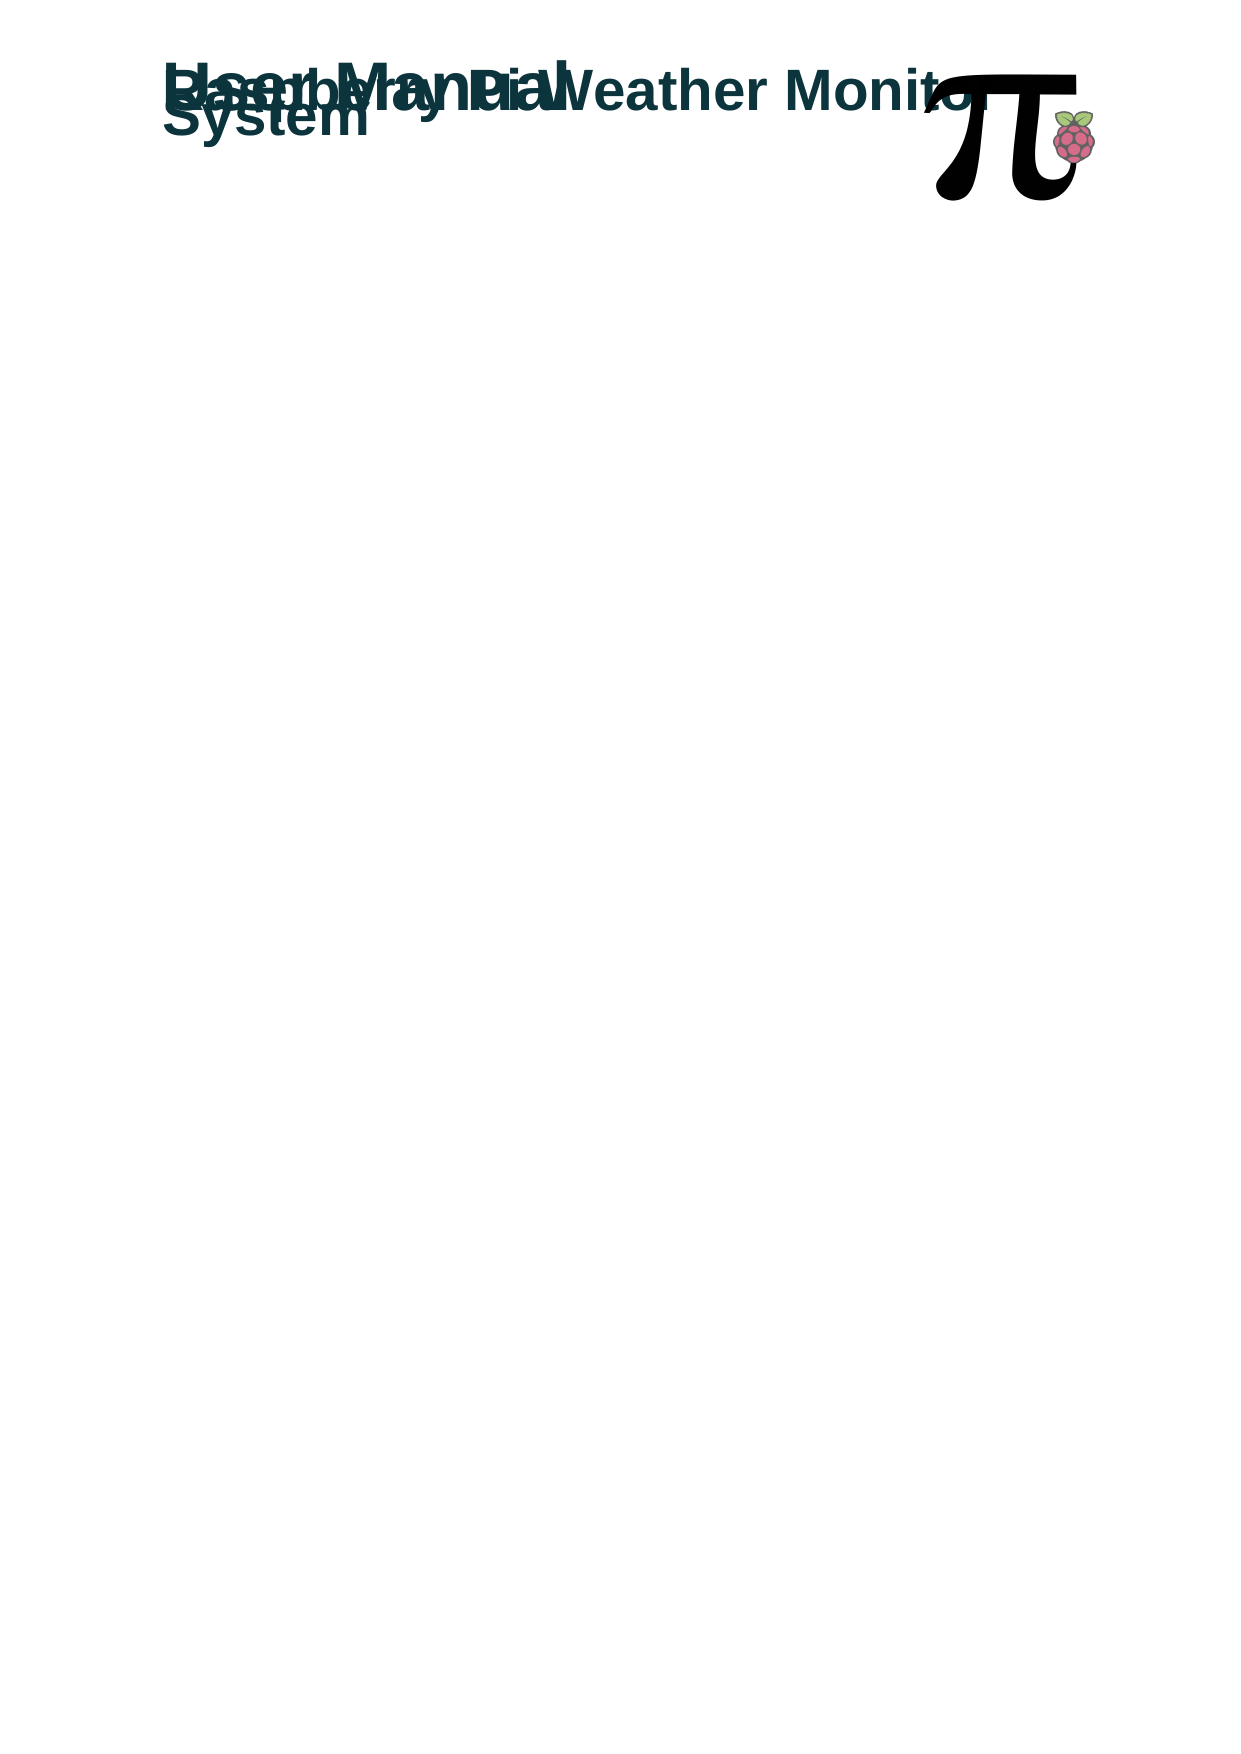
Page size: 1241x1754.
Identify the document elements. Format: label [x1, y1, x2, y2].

picture [921, 72, 1079, 203]
